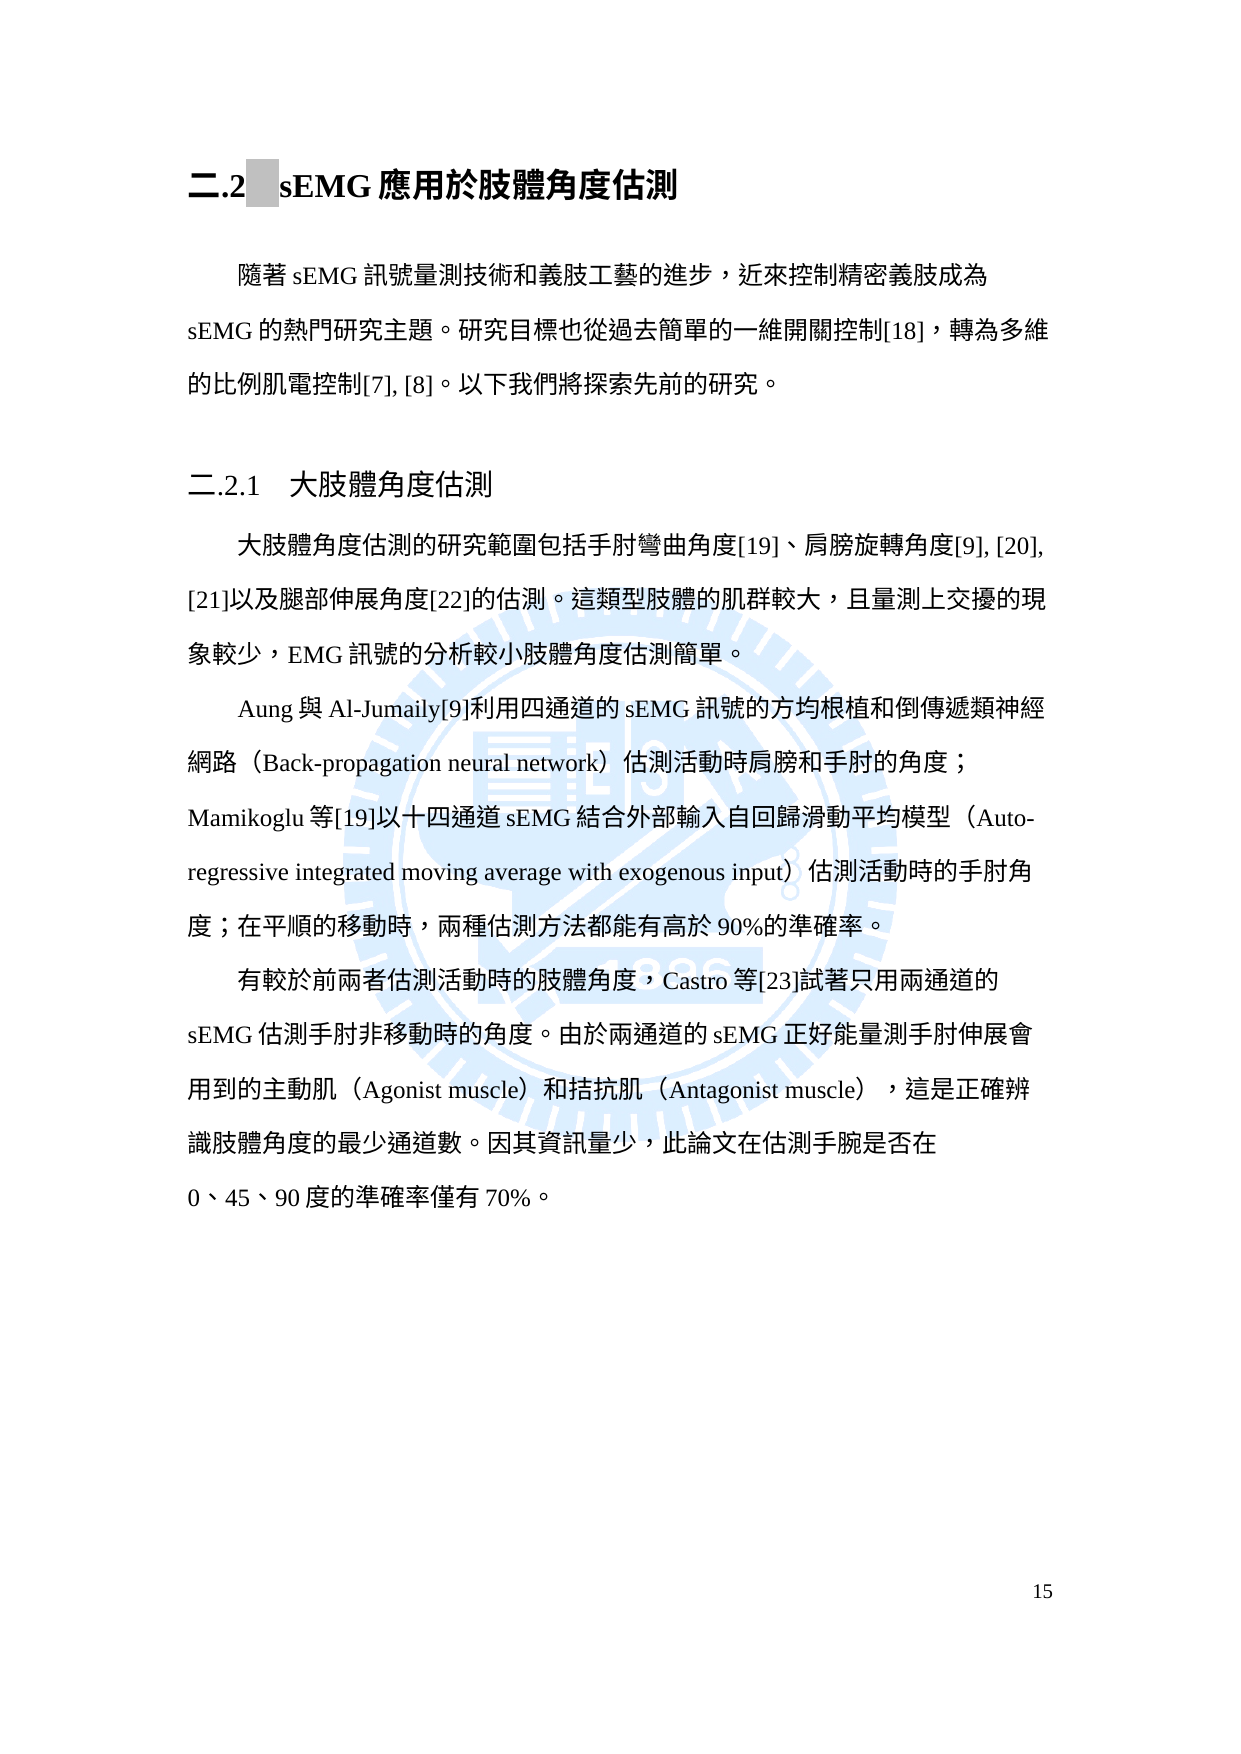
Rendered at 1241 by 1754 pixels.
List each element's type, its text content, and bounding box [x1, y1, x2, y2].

text Aung與Al-Jumaily[9]利用四通道的sEMG訊號的方均根植和倒傳遞類神經網路（Back-propagation neural network）估測活動時肩膀和手肘的角度；Mamikoglu等[19]以十四通道sEMG結合外部輸入自回歸滑動平均模型（Auto-regressive integrated moving average with exogenous input）估測活動時的手肘角度；在平順的移動時，兩種估測方法都能有高於90%的準確率。 [187, 688, 1053, 942]
subtitle 大肢體角度估測 [187, 462, 1053, 504]
text 有較於前兩者估測活動時的肢體角度，Castro等[23]試著只用兩通道的sEMG估測手肘非移動時的角度。由於兩通道的sEMG正好能量測手肘伸展會用到的主動肌（Agonist muscle）和拮抗肌（Antagonist muscle），這是正確辨識肢體角度的最少通道數。因其資訊量少，此論文在估測手腕是否在0、45、90度的準確率僅有70%。 [187, 960, 1053, 1214]
subtitle sEMG應用於肢體角度估測 [187, 159, 246, 207]
subtitle sEMG應用於肢體角度估測 [279, 159, 1053, 207]
text 大肢體角度估測的研究範圍包括手肘彎曲角度[19]、肩膀旋轉角度[9], [20], [21]以及腿部伸展角度[22]的估測。這類型肢體的肌群較大，且量測上交擾的現象較少，EMG訊號的分析較小肢體角度估測簡單。 [187, 525, 1053, 670]
text 隨著sEMG訊號量測技術和義肢工藝的進步，近來控制精密義肢成為sEMG的熱門研究主題。研究目標也從過去簡單的一維開關控制[18]，轉為多維的比例肌電控制[7], [8]。以下我們將探索先前的研究。 [187, 256, 1053, 401]
